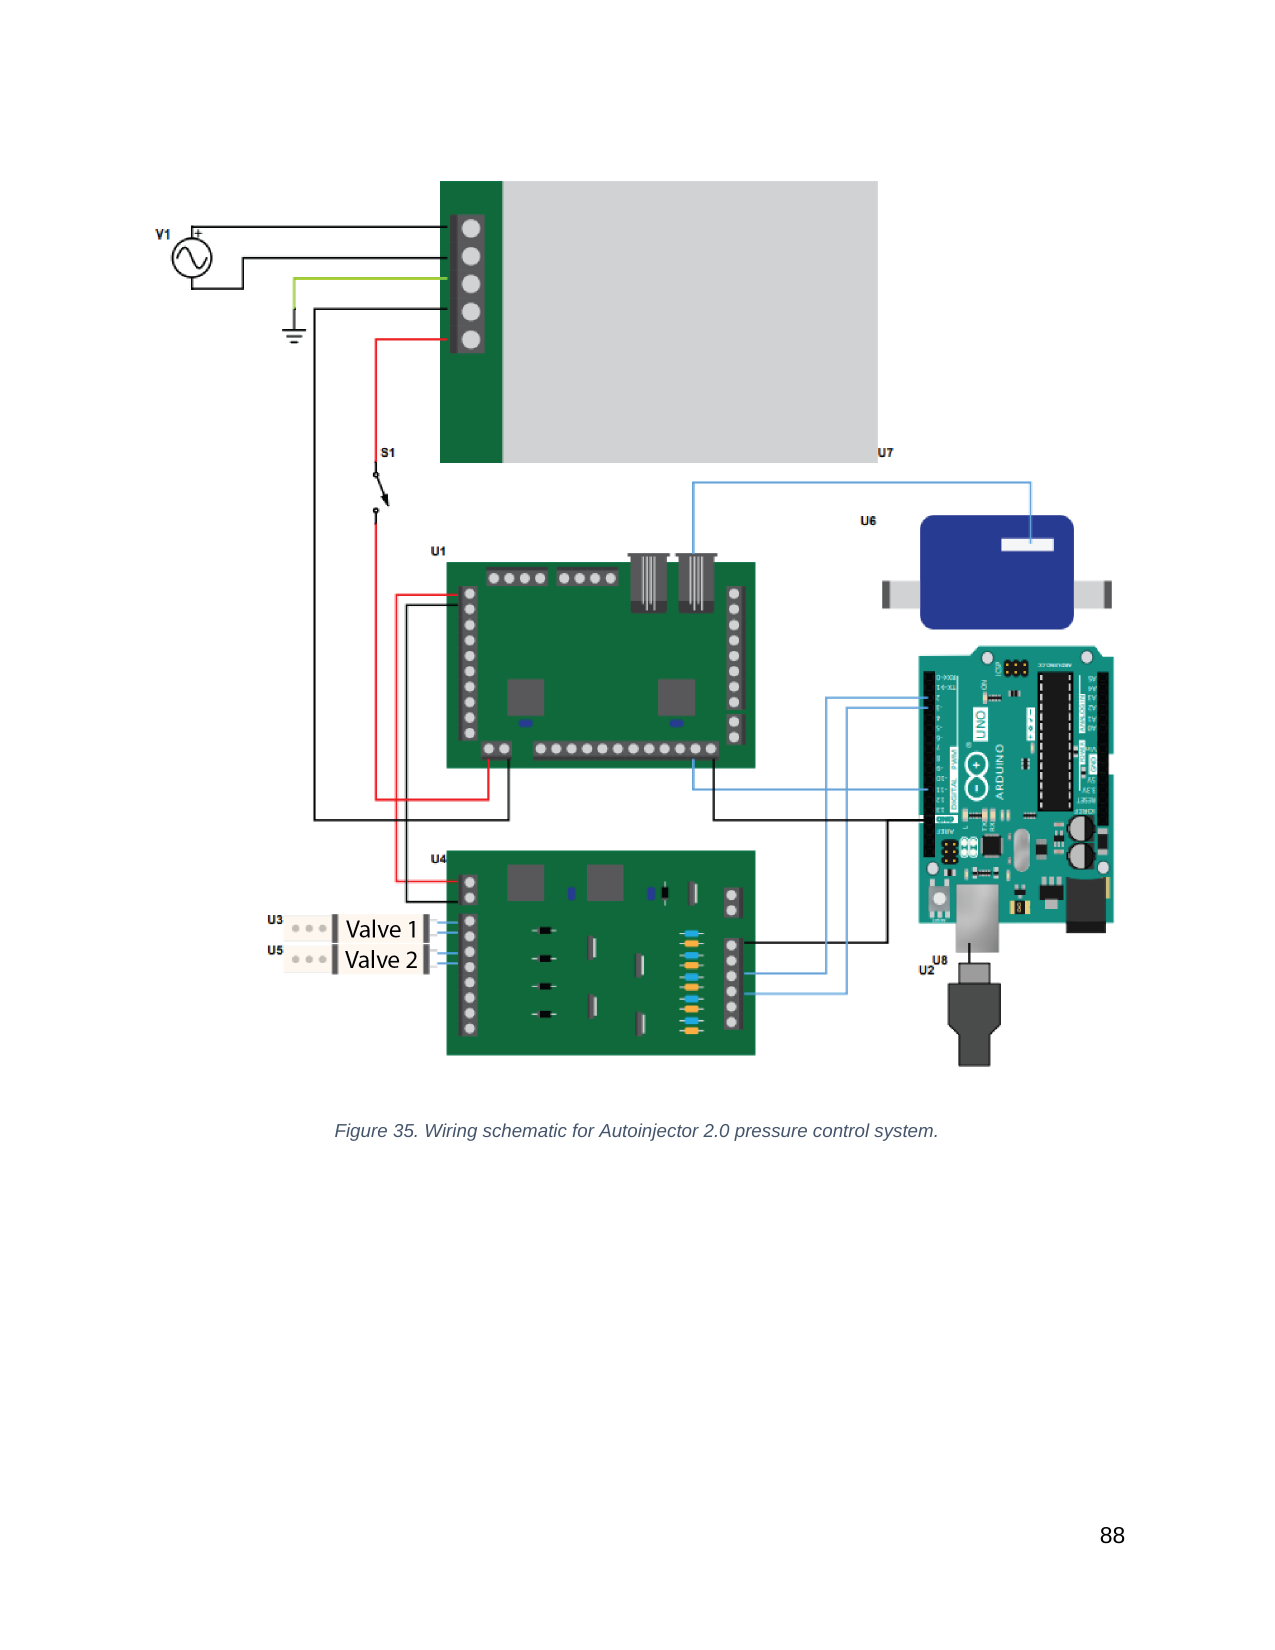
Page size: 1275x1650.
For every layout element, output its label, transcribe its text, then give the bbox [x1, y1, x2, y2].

picture [150, 150, 1125, 1090]
